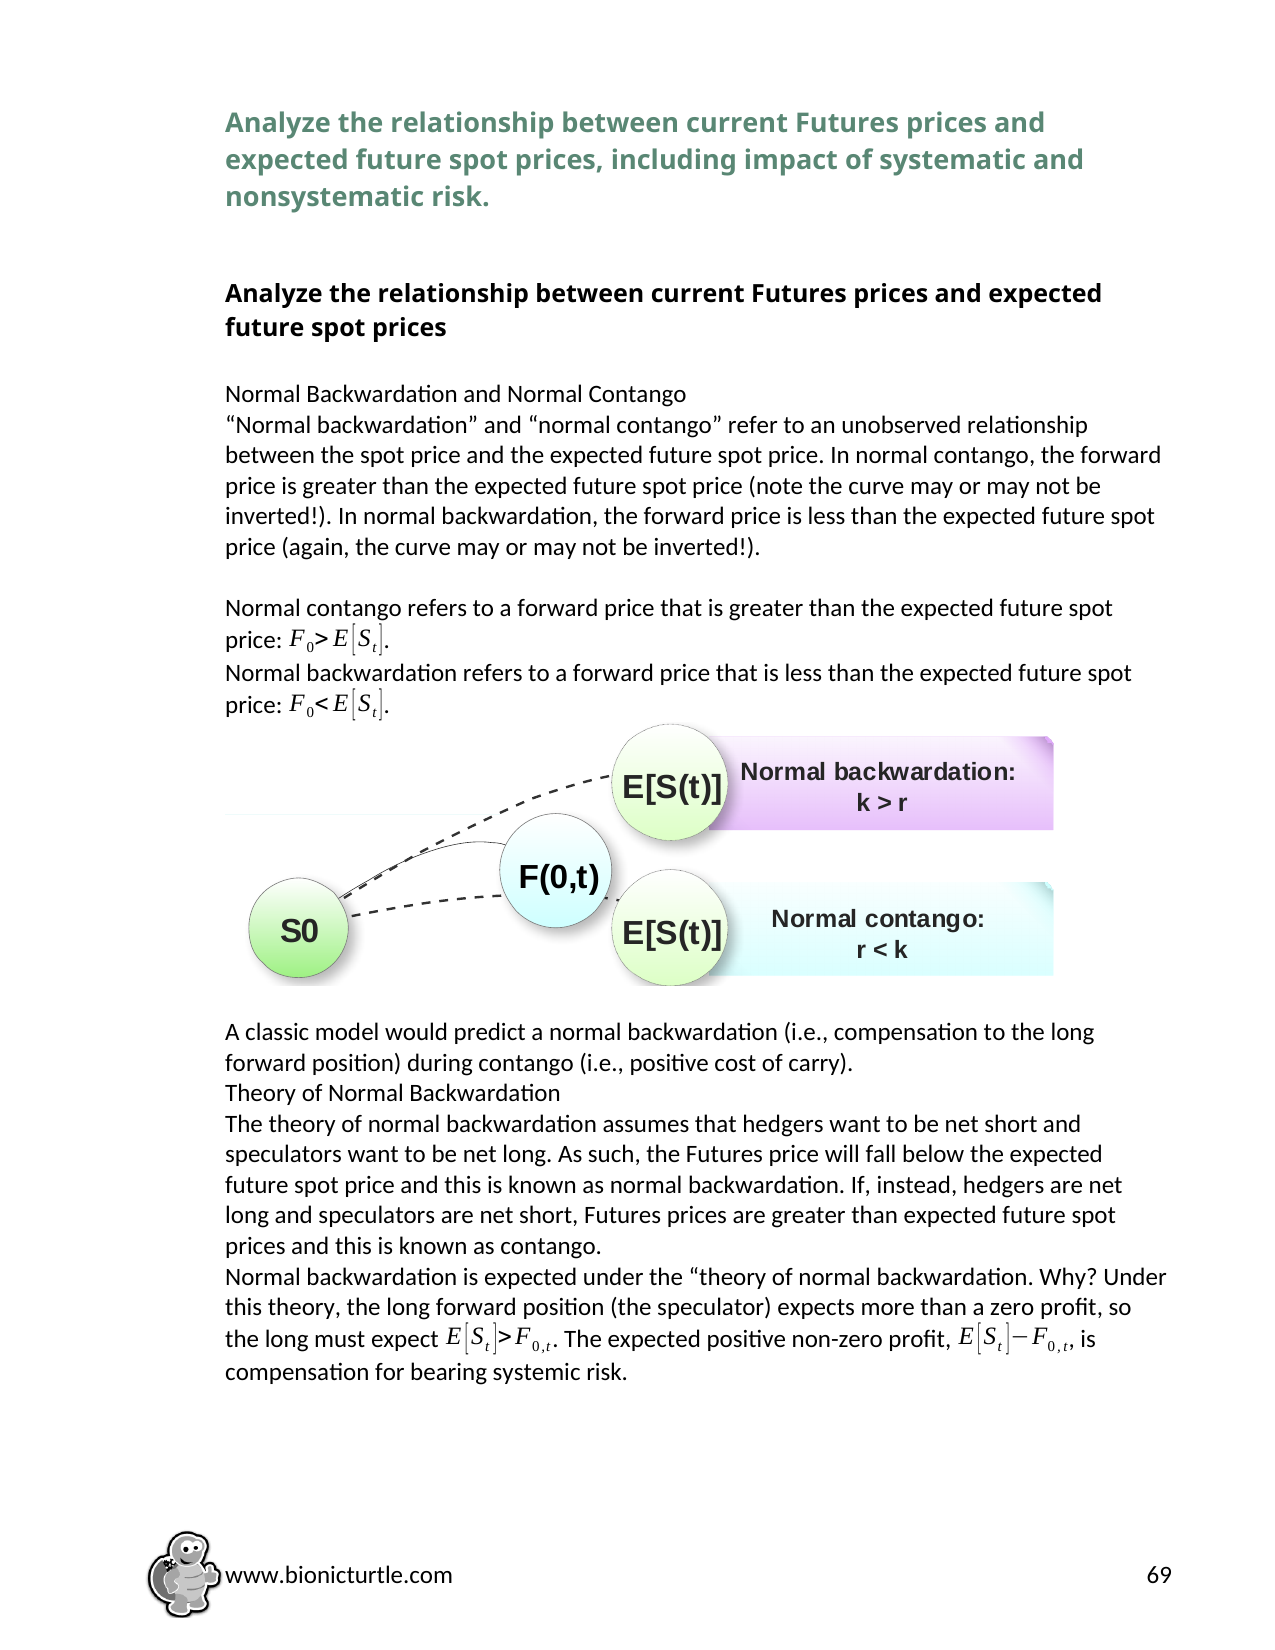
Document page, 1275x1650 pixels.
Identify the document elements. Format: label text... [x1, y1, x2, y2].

subtitle Analyze the relationship between current Futures prices and expected future spot prices [225, 276, 1172, 378]
text “Normal backwardation” and “normal contango” refer to an unobserved relationship between the spot price and the expected future spot price. In normal contango, the forward price is greater than the expected future spot price (note the curve may or may not be inverted!). In normal backwardation, the forward price is less than the expected future spot price (again, the curve may or may not be inverted!). [225, 409, 1172, 561]
text Normal backwardation refers to a forward price that is less than the expected future spot price: . [225, 657, 1172, 722]
text A classic model would predict a normal backwardation (i.e., compensation to the long forward position) during contango (i.e., positive cost of carry). [225, 1016, 1172, 1077]
text Theory of Normal Backwardation [225, 1077, 1172, 1108]
text The theory of normal backwardation assumes that hedgers want to be net short and speculators want to be net long. As such, the Futures price will fall below the expected future spot price and this is known as normal backwardation. If, instead, hedgers are net long and speculators are net short, Futures prices are greater than expected future spot prices and this is known as contango. [225, 1108, 1172, 1261]
text Normal Backwardation and Normal Contango [225, 378, 1172, 409]
text Normal contango refers to a forward price that is greater than the expected future spot price: . [225, 592, 1172, 657]
subtitle Analyze the relationship between current Futures prices and expected future spot prices, including impact of systematic and nonsystematic risk. [225, 103, 1172, 251]
text Normal backwardation is expected under the “theory of normal backwardation. Why? Under this theory, the long forward position (the speculator) expects more than a zero profit, so the long must expect . The expected positive non-zero profit, , is compensation for bearing systemic risk. [225, 1261, 1172, 1387]
